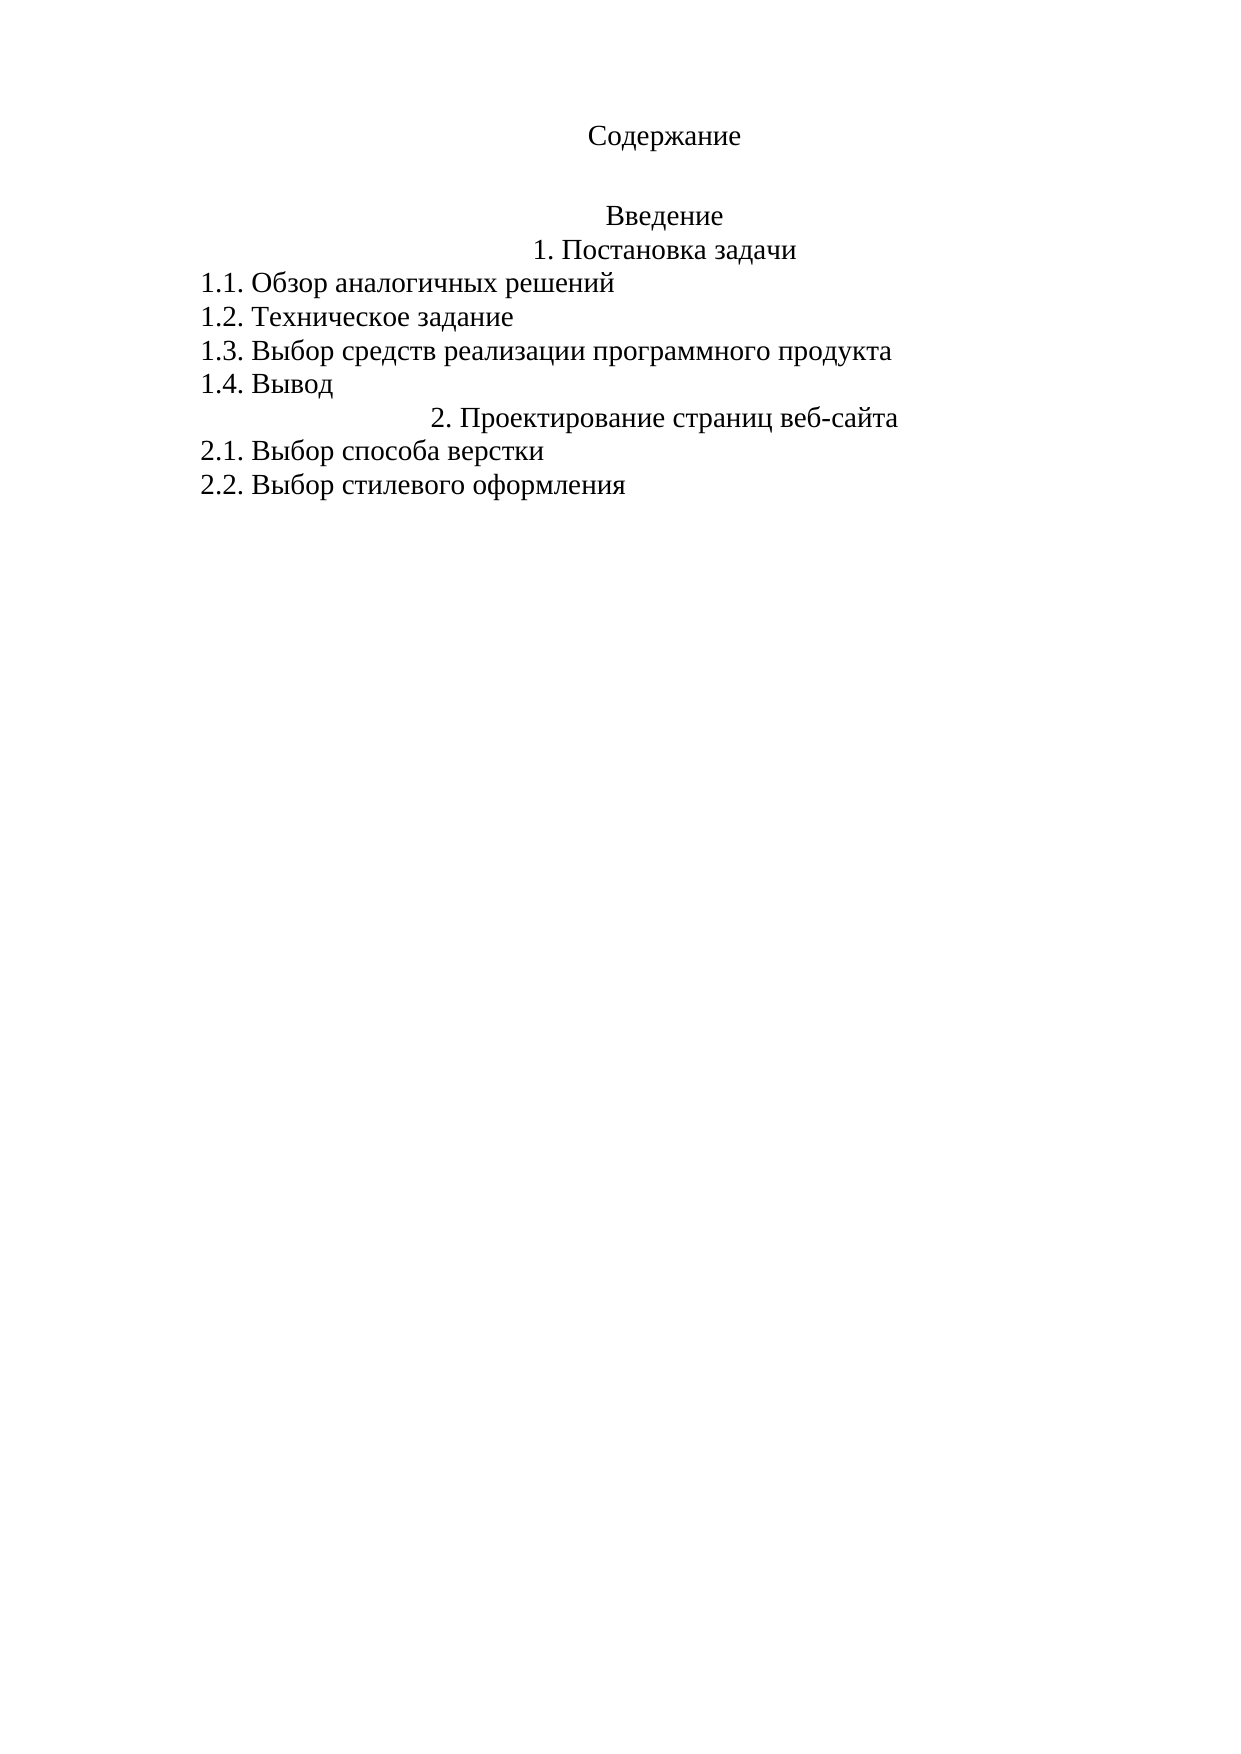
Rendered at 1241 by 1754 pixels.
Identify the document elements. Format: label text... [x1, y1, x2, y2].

text 1.3. Выбор средств реализации программного продукта 6 [200, 333, 1152, 366]
text Содержание [177, 118, 1152, 152]
text 1.4. Вывод 7 [200, 366, 1152, 400]
text 1. Постановка задачи 3 [177, 232, 1152, 266]
text 2.1. Выбор способа верстки 8 [200, 433, 1152, 467]
text Введение 2 [177, 198, 1152, 232]
text 1.1. Обзор аналогичных решений 3 [200, 266, 1152, 299]
text 1.2. Техническое задание 6 [200, 299, 1152, 333]
text 2.2. Выбор стилевого оформления 8 [200, 467, 1152, 500]
text 2. Проектирование страниц веб-сайта 8 [177, 400, 1152, 433]
